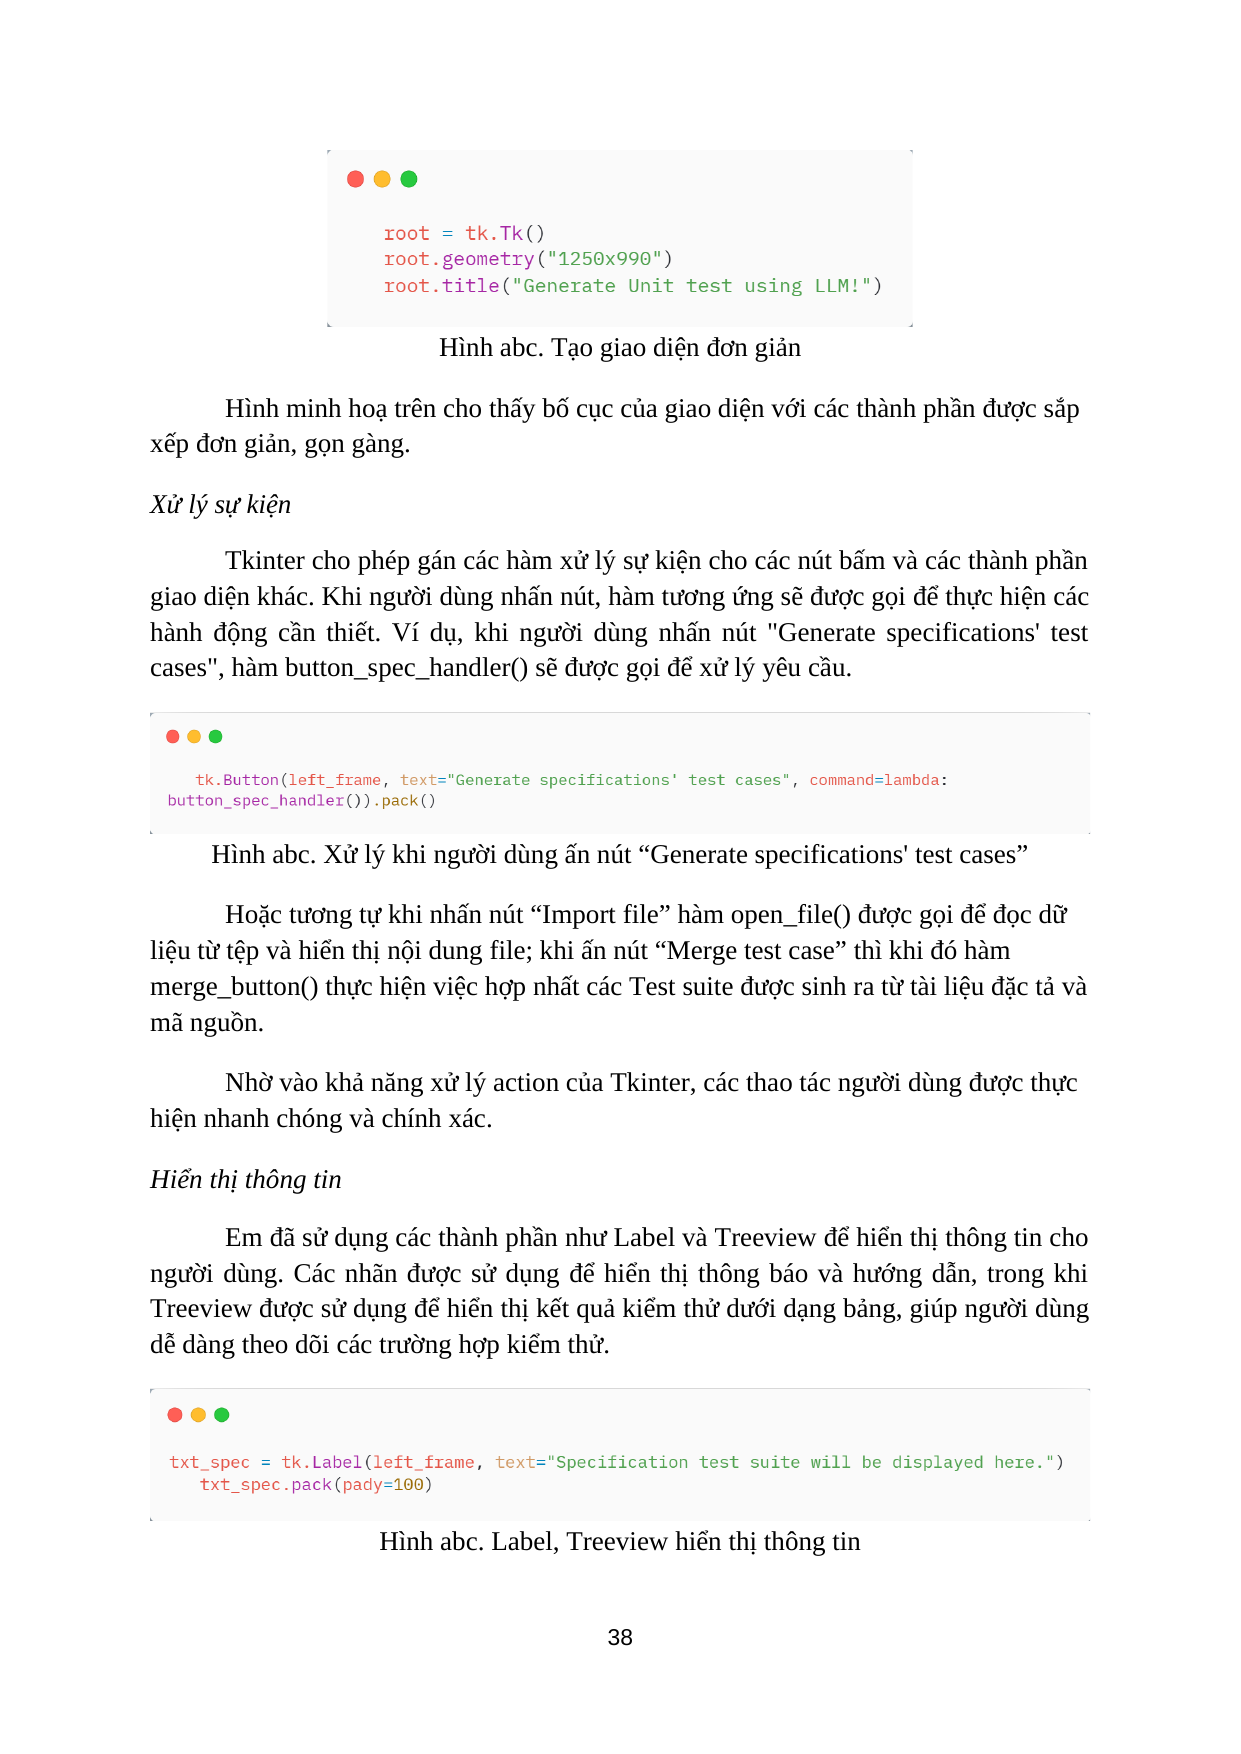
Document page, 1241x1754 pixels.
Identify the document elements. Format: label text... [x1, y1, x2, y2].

text Hình abc. Xử lý khi người dùng ấn nút “Generate specifications' test cases” [150, 834, 1090, 869]
text Hình abc. Label, Treeview hiển thị thông tin [150, 1521, 1090, 1556]
text Hình minh hoạ trên cho thấy bố cục của giao diện với các thành phần được sắp xếp đơn giản, gọn gàng. [150, 392, 1090, 459]
text Xử lý sự kiện [150, 488, 1090, 519]
picture [150, 1388, 1091, 1521]
text Em đã sử dụng các thành phần như Label và Treeview để hiển thị thông tin cho người dùng. Các nhãn được sử dụng để hiển thị thông báo và hướng dẫn, trong khi Treeview được sử dụng để hiển thị kết quả kiểm thử dưới dạng bảng, giúp người dùng dễ dàng theo dõi các trường hợp kiểm thử. [150, 1221, 1090, 1359]
text Tkinter cho phép gán các hàm xử lý sự kiện cho các nút bấm và các thành phần giao diện khác. Khi người dùng nhấn nút, hàm tương ứng sẽ được gọi để thực hiện các hành động cần thiết. Ví dụ, khi người dùng nhấn nút "Generate specifications' test cases", hàm button_spec_handler() sẽ được gọi để xử lý yêu cầu. [150, 544, 1090, 683]
picture [150, 712, 1091, 834]
text Nhờ vào khả năng xử lý action của Tkinter, các thao tác người dùng được thực hiện nhanh chóng và chính xác. [150, 1066, 1090, 1133]
text Hiển thị thông tin [150, 1161, 1090, 1196]
picture [327, 150, 913, 327]
text Hoặc tương tự khi nhấn nút “Import file” hàm open_file() được gọi để đọc dữ liệu từ tệp và hiển thị nội dung file; khi ấn nút “Merge test case” thì khi đó hàm merge_button() thực hiện việc hợp nhất các Test suite được sinh ra từ tài liệu đặc tả và mã nguồn. [150, 898, 1090, 1037]
